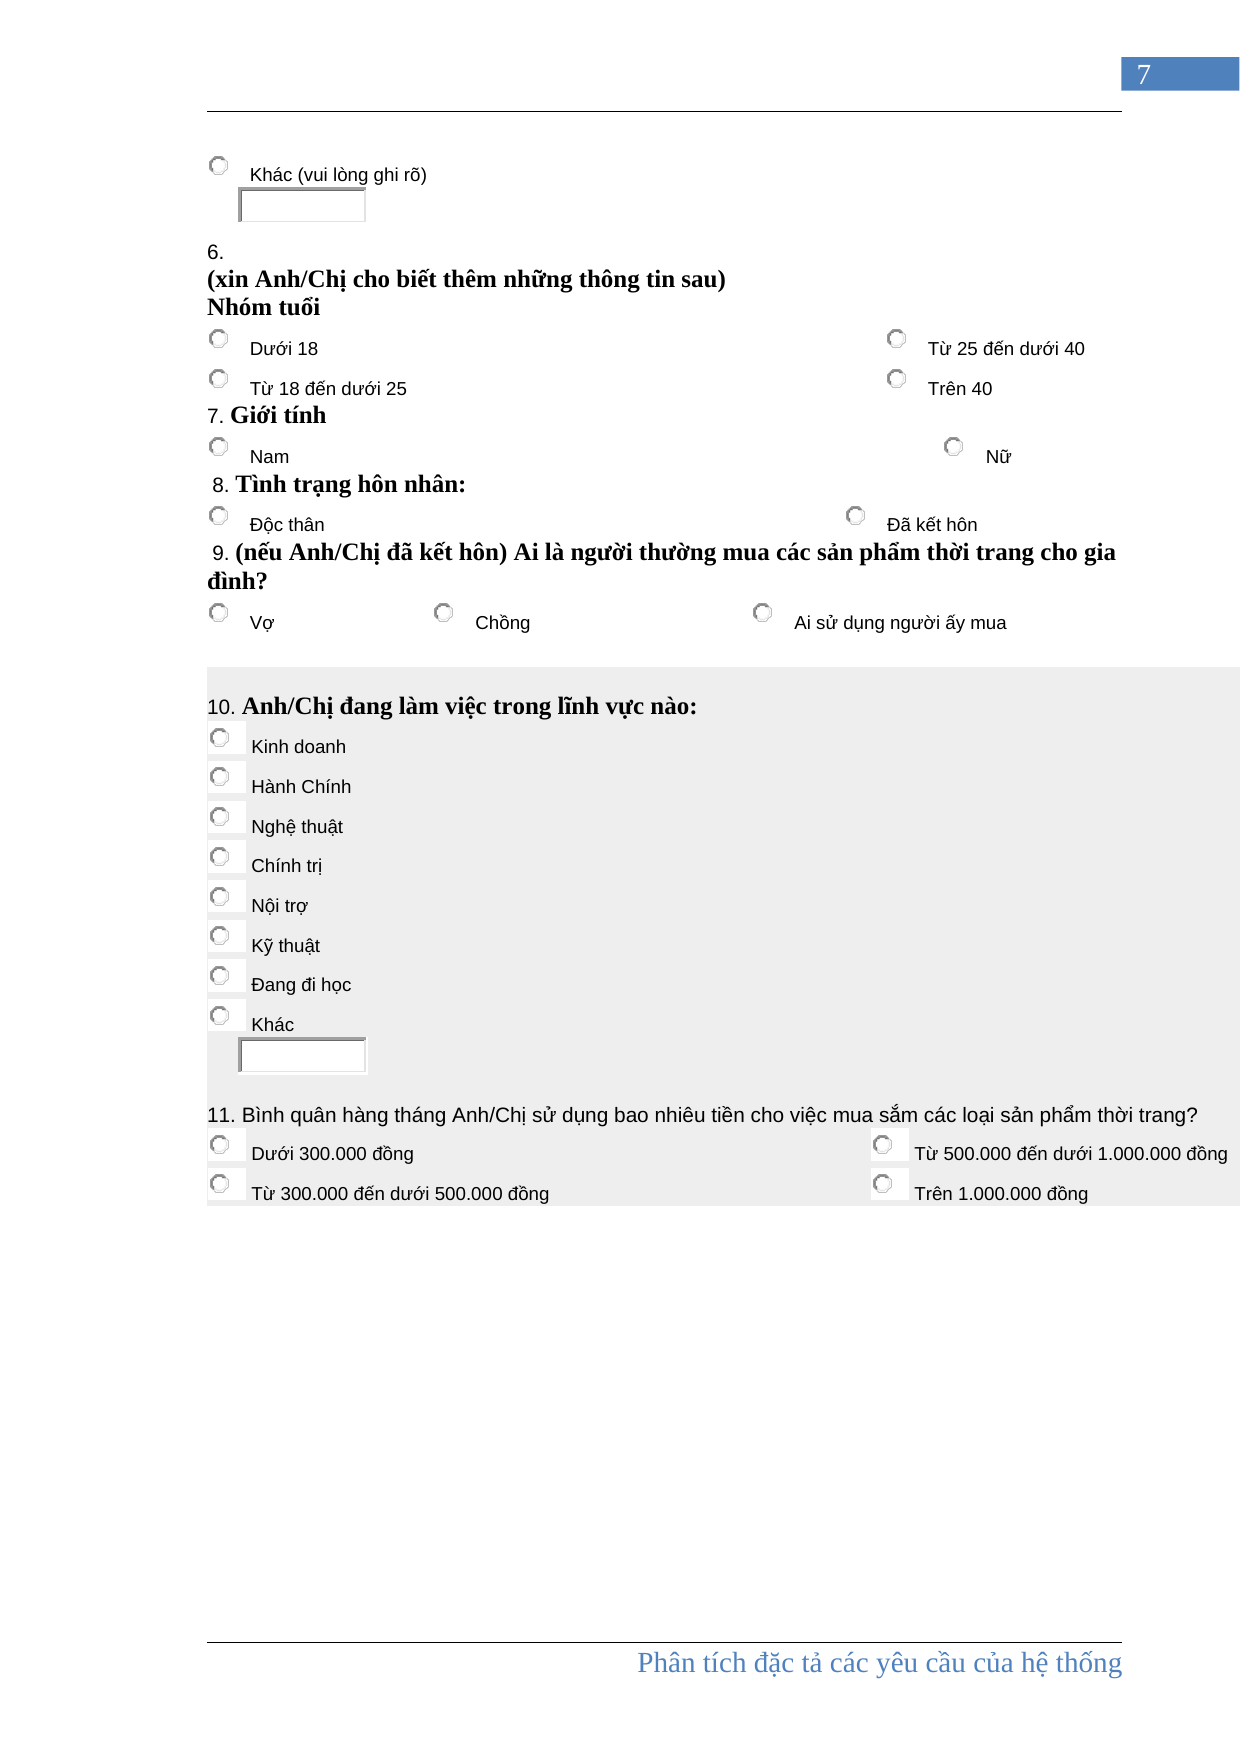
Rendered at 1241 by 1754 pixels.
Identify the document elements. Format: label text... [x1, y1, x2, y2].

table_cell Trên 40 [883, 361, 1240, 401]
table_header Nữ [941, 429, 1240, 469]
table_header Chồng [431, 595, 750, 634]
text (xin Anh/Chị cho biết thêm những thông tin sau) [207, 264, 1122, 292]
table_header Đã kết hôn [843, 498, 1240, 537]
table_header Dưới 18 [205, 321, 883, 361]
table_header 10. Anh/Chị đang làm việc trong lĩnh vực nào: [207, 667, 1240, 1079]
table_cell 11. Bình quân hàng tháng Anh/Chị sử dụng bao nhiêu tiền cho việc mua sắm các loại sản phẩm thời trang? [207, 1079, 1240, 1206]
table_cell Từ 18 đến dưới 25 [205, 361, 883, 401]
table_header Độc thân [205, 498, 842, 537]
table_header Từ 25 đến dưới 40 [883, 321, 1240, 361]
text 9. (nếu Anh/Chị đã kết hôn) Ai là người thường mua các sản phẩm thời trang cho gia đình? [207, 537, 1122, 595]
table_header Ai sử dụng người ấy mua [750, 595, 1240, 634]
table_cell Khác (vui lòng ghi rõ) [205, 148, 484, 187]
text Nhóm tuổi [207, 292, 1122, 321]
text 8. Tình trạng hôn nhân: [207, 469, 1122, 498]
table_header Vợ [205, 595, 431, 634]
table_header Nam [205, 429, 941, 469]
text 7. Giới tính [207, 401, 1122, 429]
text 6. [207, 240, 1122, 264]
